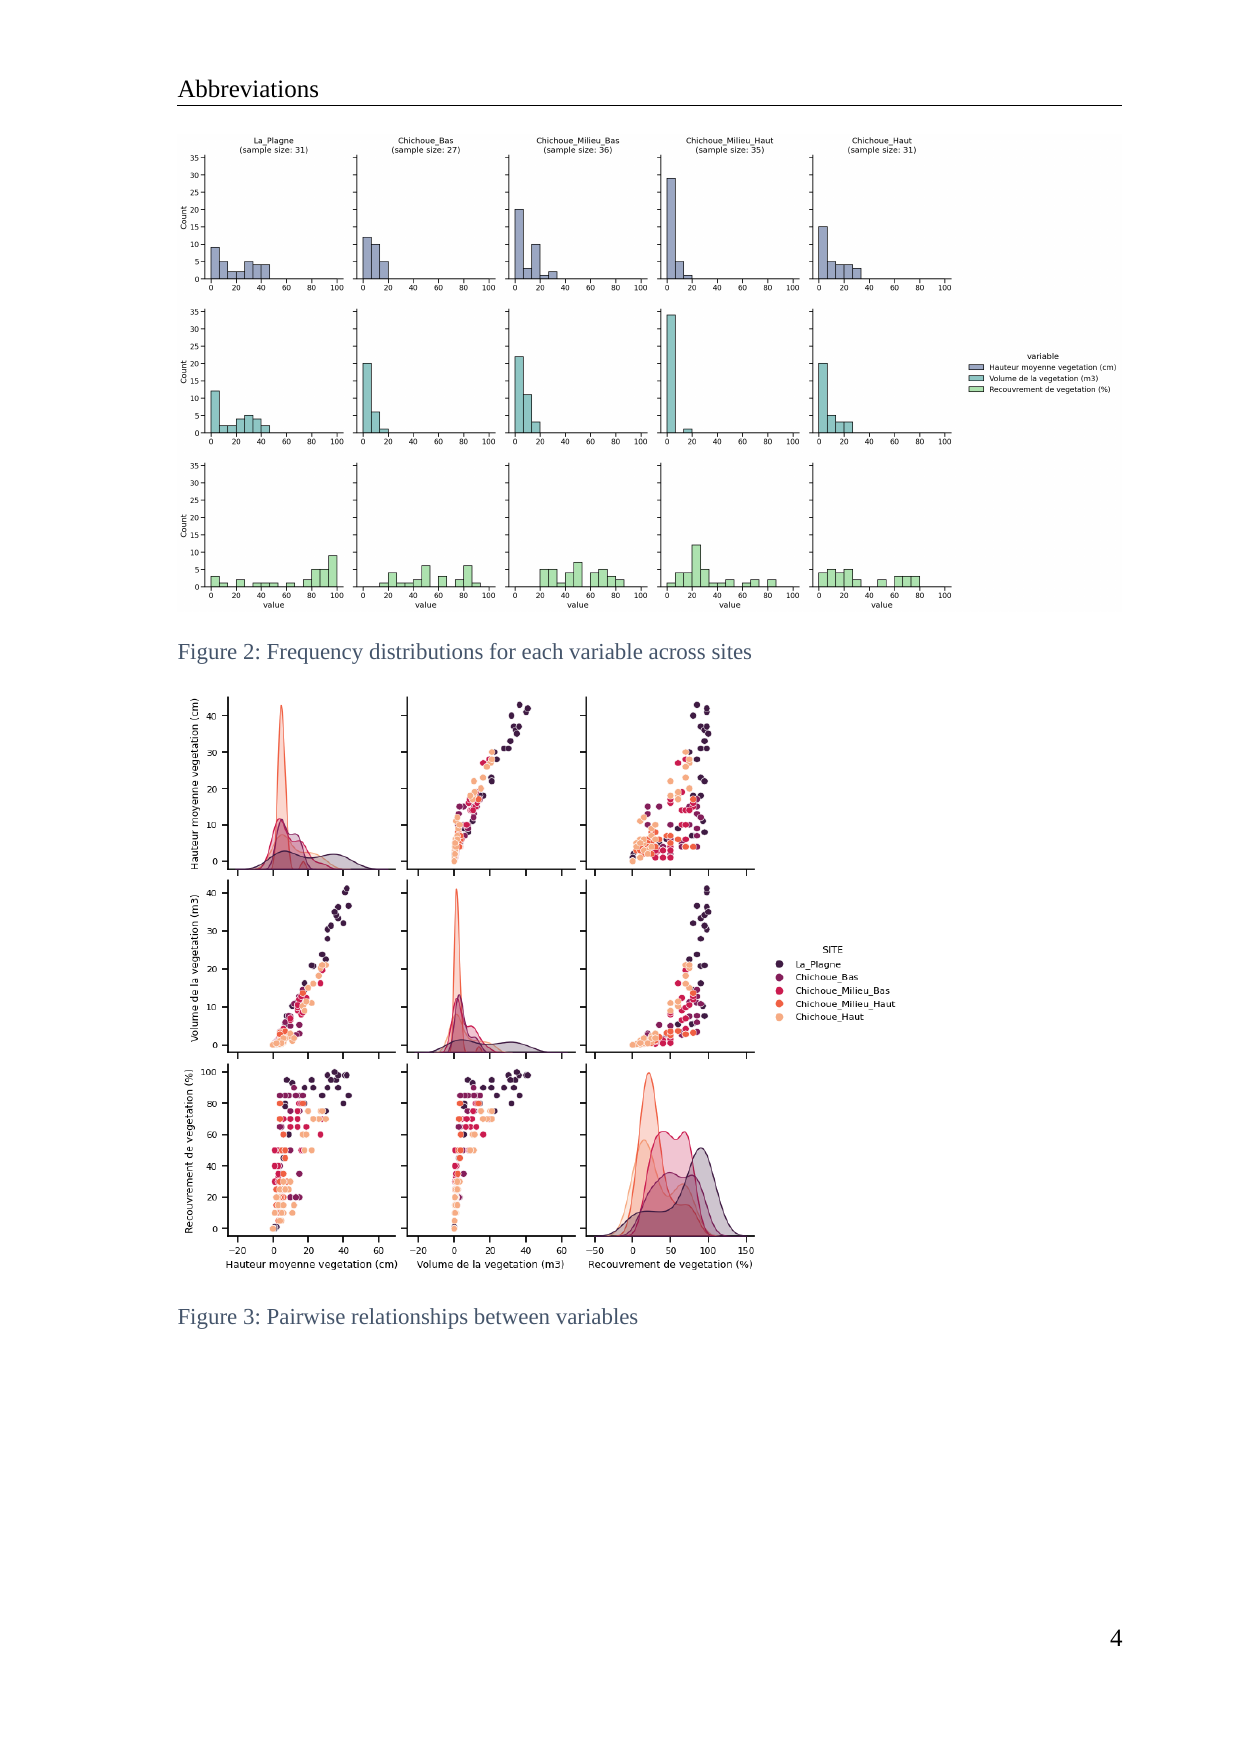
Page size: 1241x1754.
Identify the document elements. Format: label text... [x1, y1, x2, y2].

text Figure 3: Pairwise relationships between variables [177, 1303, 1122, 1330]
picture [177, 689, 903, 1277]
text Figure 2: Frequency distributions for each variable across sites [177, 638, 1122, 664]
picture [177, 134, 1123, 612]
